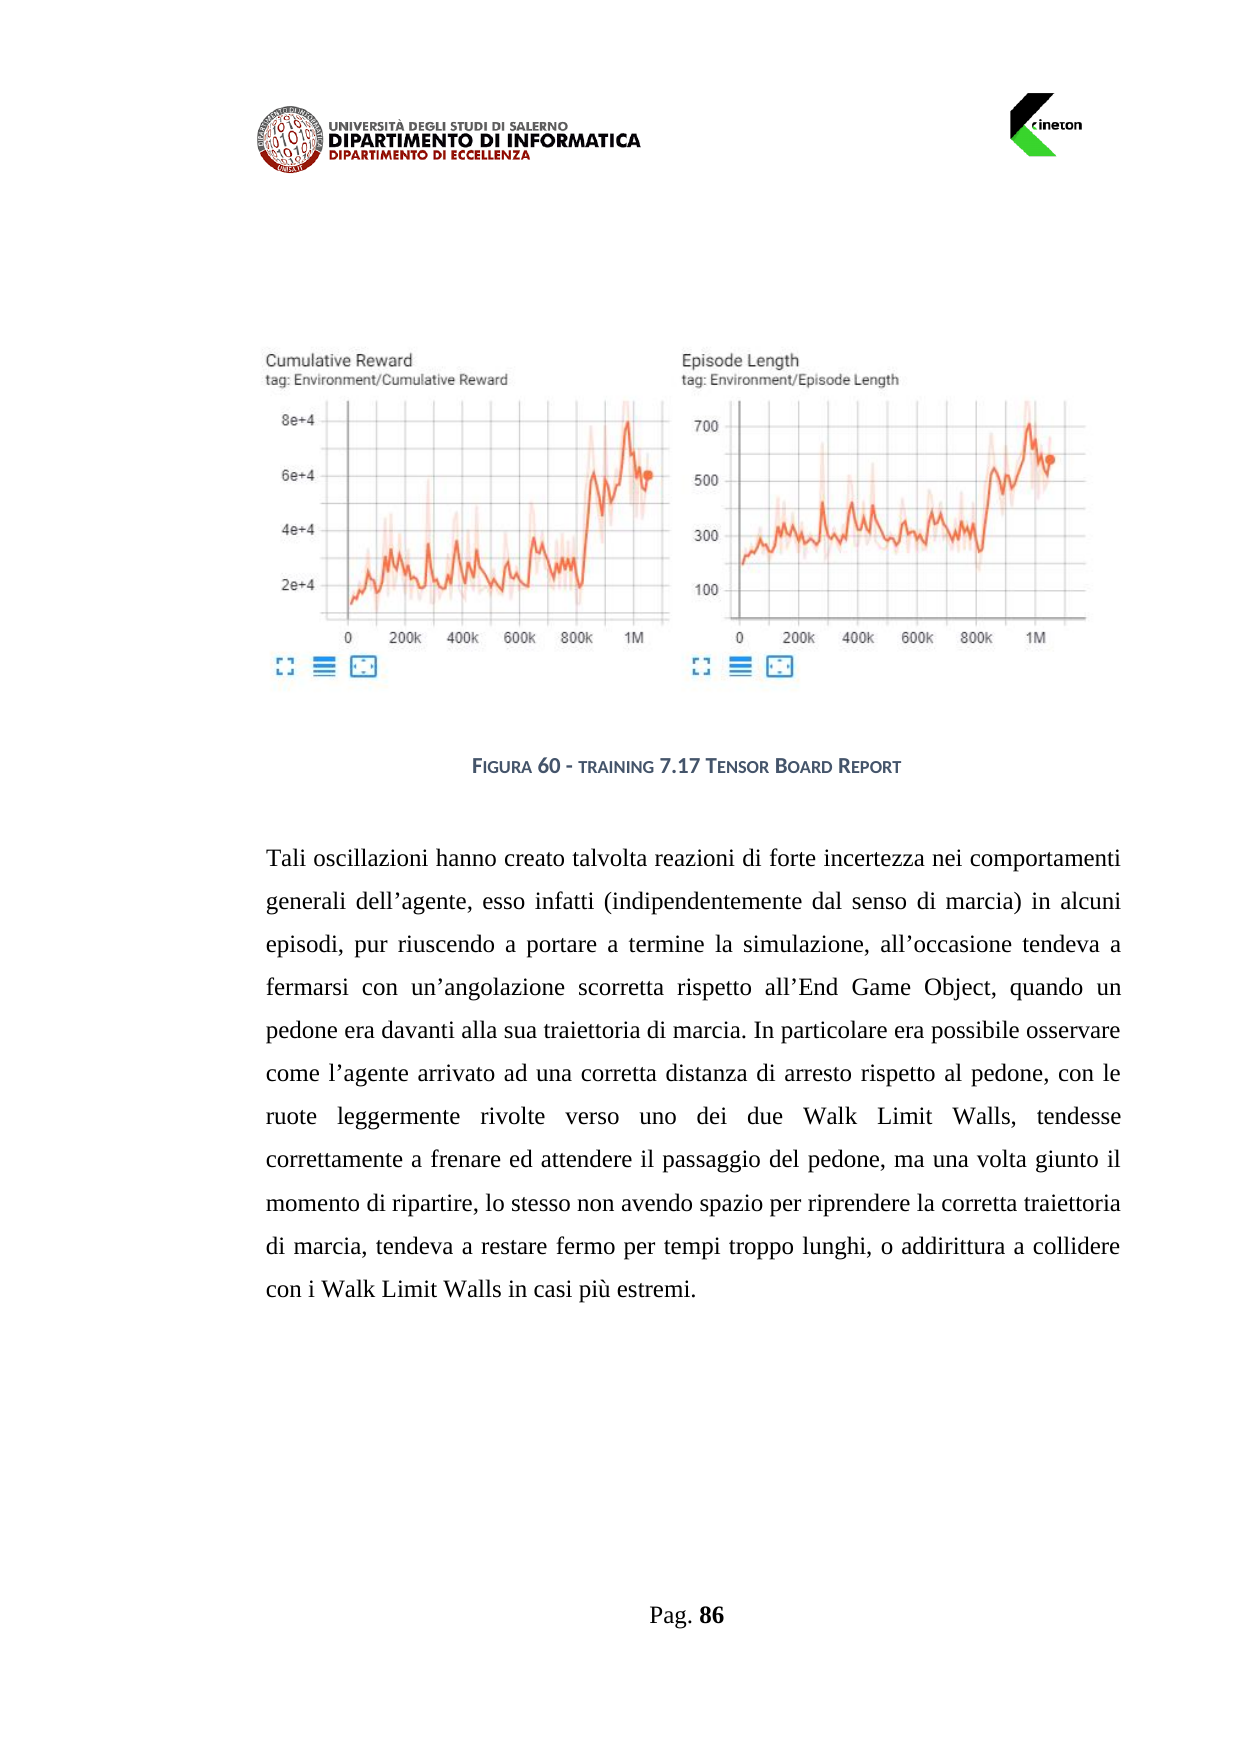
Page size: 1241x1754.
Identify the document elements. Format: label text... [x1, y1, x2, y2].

picture [987, 73, 1102, 177]
picture [251, 102, 645, 177]
text Figura 60 - training 7.17 Tensor Board Report [251, 751, 1122, 779]
text Tali oscillazioni hanno creato talvolta reazioni di forte incertezza nei comportamenti generali dell’agente, esso infatti (indipendentemente dal senso di marcia) in alcuni episodi, pur riuscendo a portare a termine la simulazione, all’occasione tendeva a fermarsi con un’angolazione scorretta rispetto all’End Game Object, quando un pedone era davanti alla sua traiettoria di marcia. In particolare era possibile osservare come l’agente arrivato ad una corretta distanza di arresto rispetto al pedone, con le ruote leggermente rivolte verso uno dei due Walk Limit Walls, tendesse correttamente a frenare ed attendere il passaggio del pedone, ma una volta giunto il momento di ripartire, lo stesso non avendo spazio per riprendere la corretta traiettoria di marcia, tendeva a restare fermo per tempi troppo lunghi, o addirittura a collidere con i Walk Limit Walls in casi più estremi. [266, 843, 1122, 1303]
picture [251, 337, 1103, 696]
